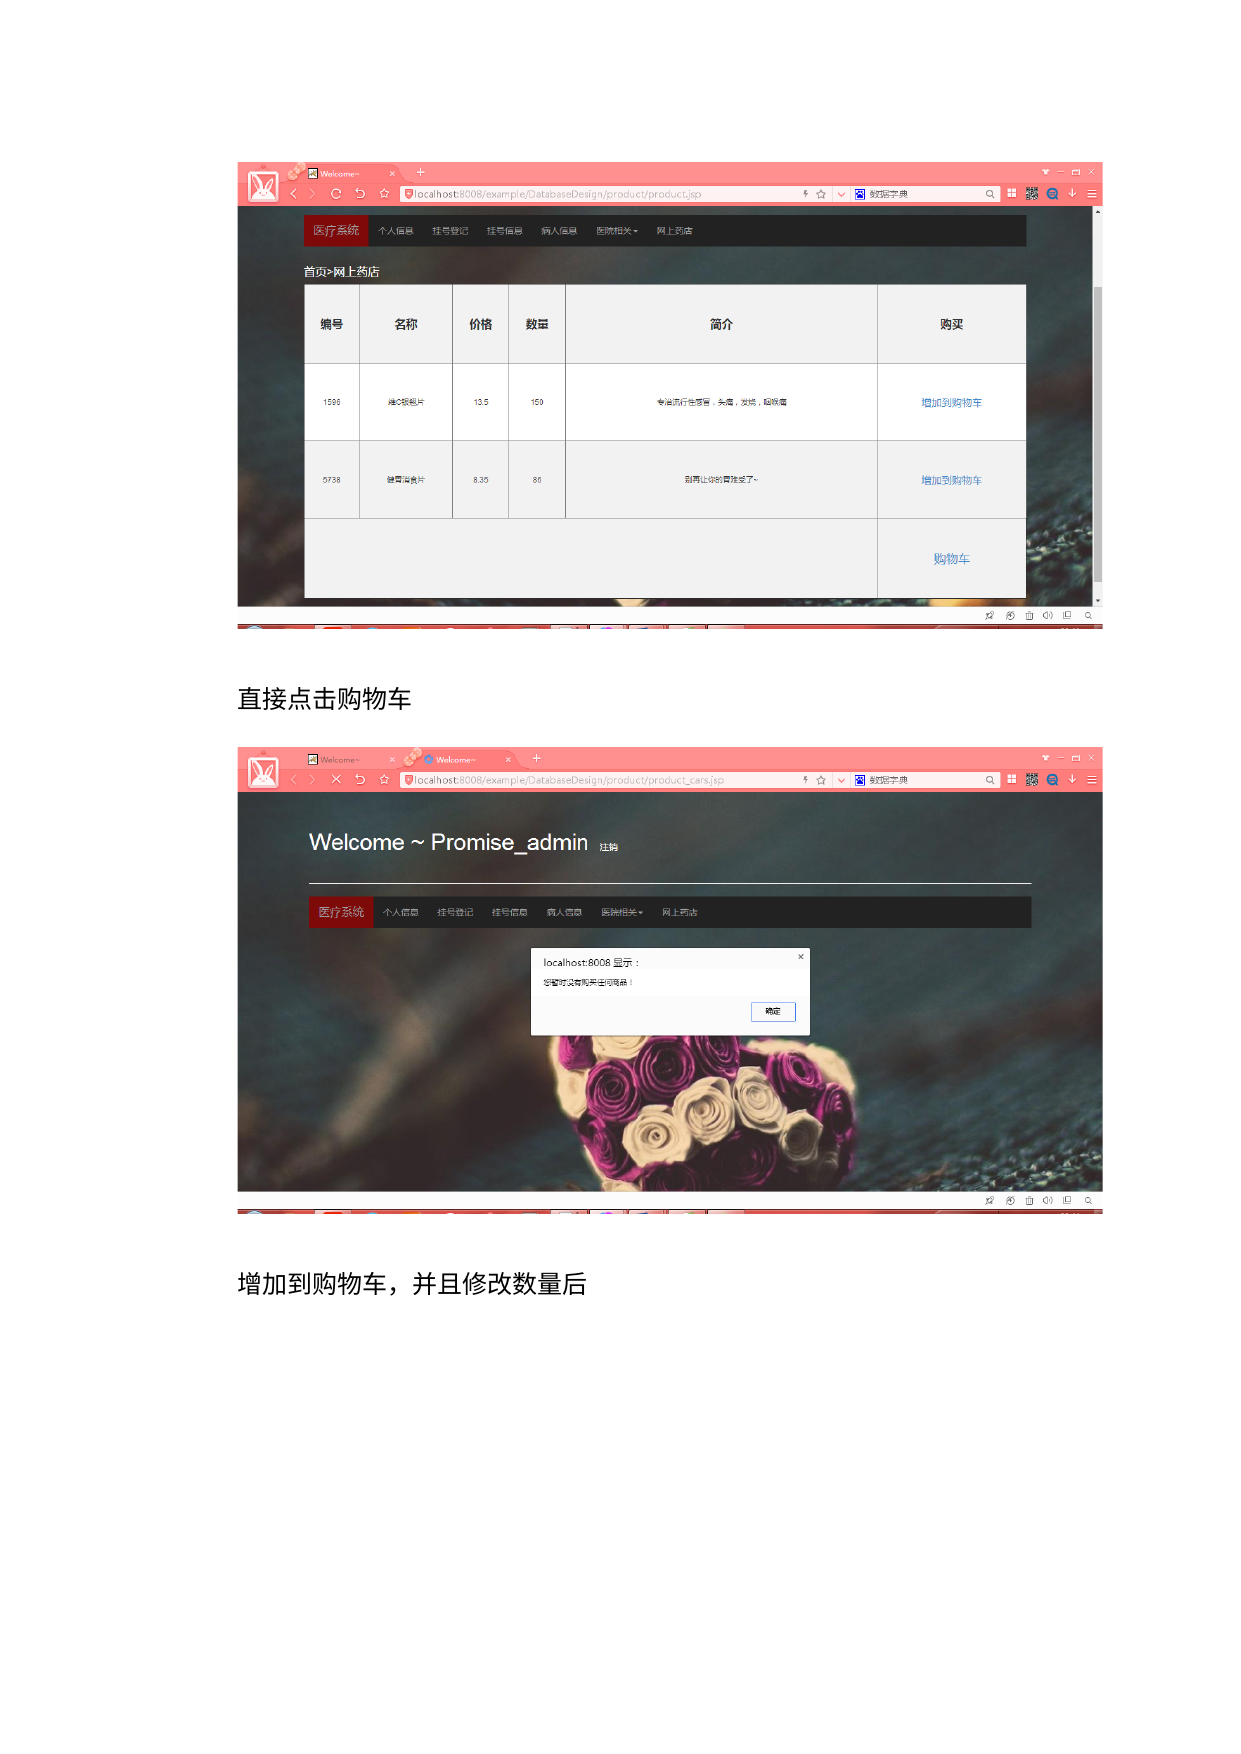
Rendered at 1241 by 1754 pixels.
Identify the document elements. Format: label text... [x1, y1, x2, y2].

text 增加到购物车，并且修改数量后 [187, 1251, 1053, 1316]
text 直接点击购物车 [187, 665, 1053, 730]
picture [237, 747, 1103, 1214]
picture [237, 162, 1103, 629]
